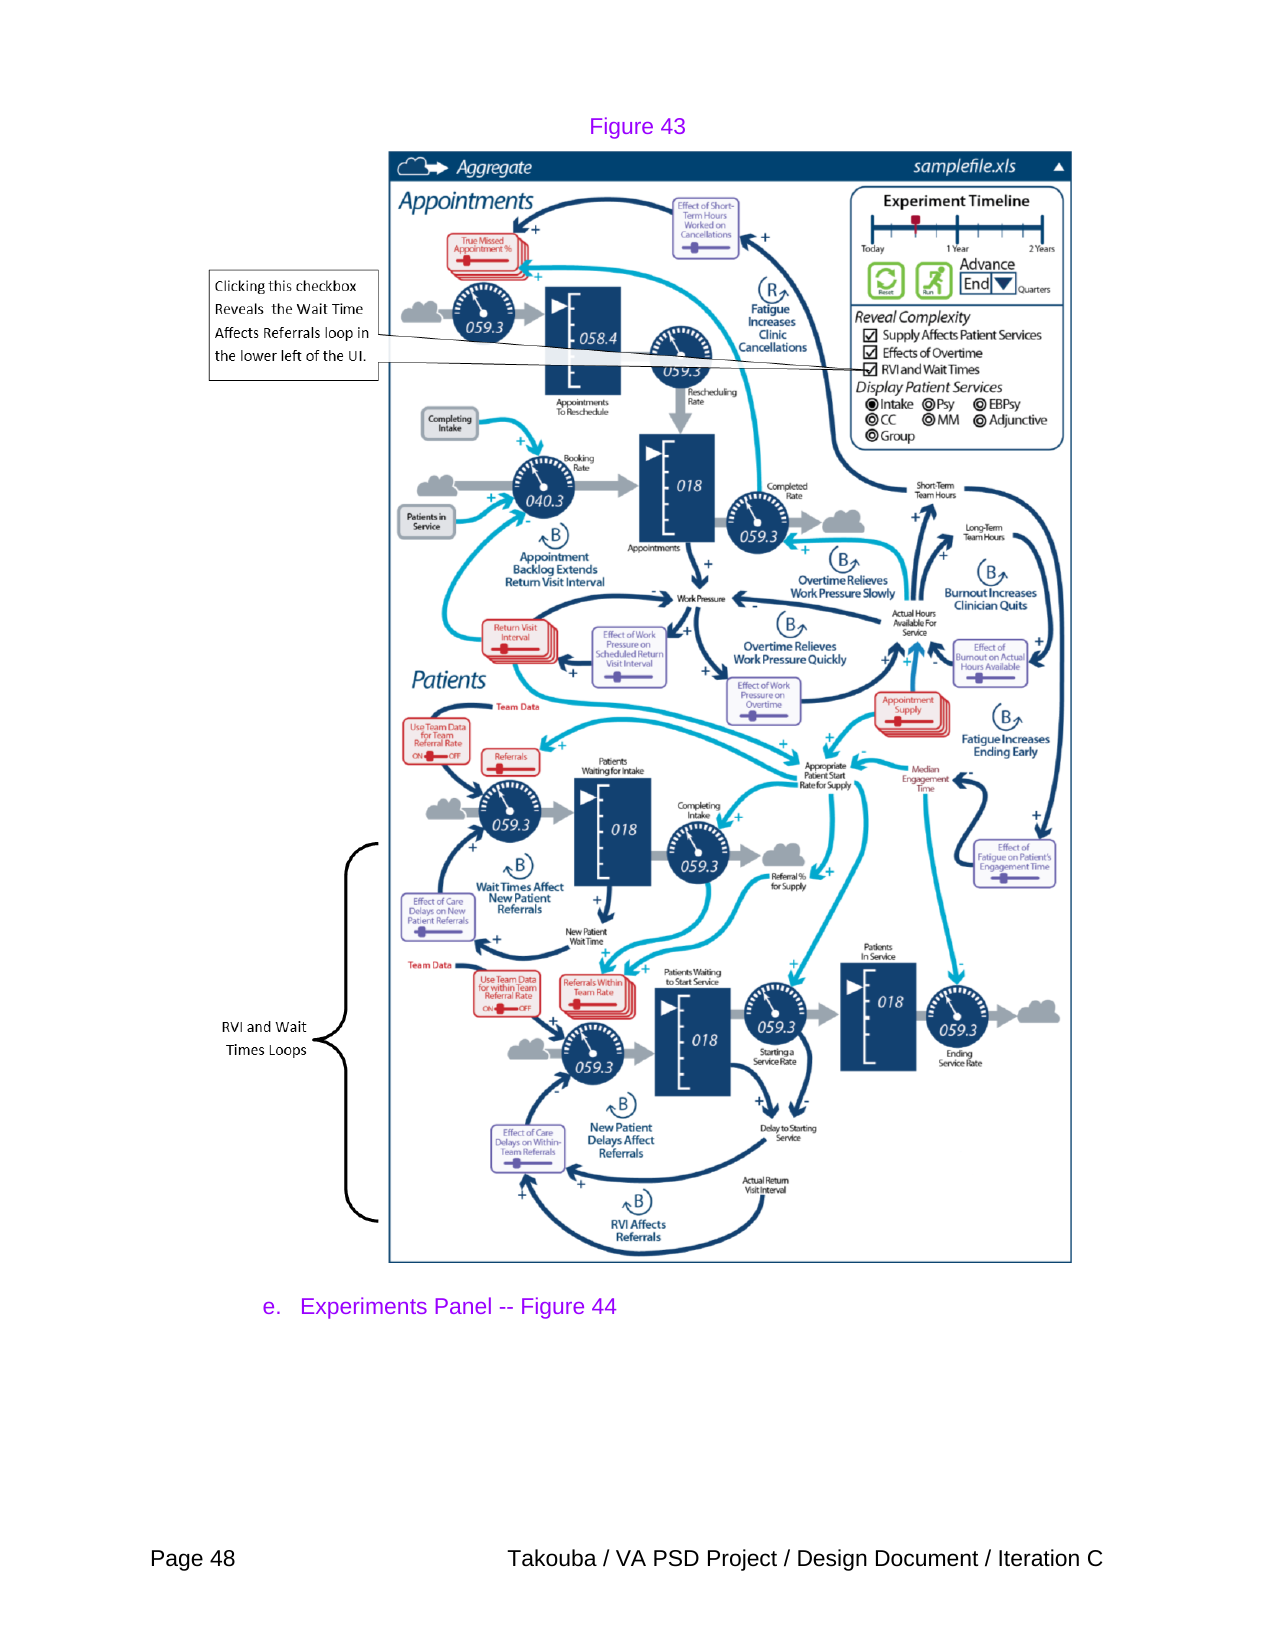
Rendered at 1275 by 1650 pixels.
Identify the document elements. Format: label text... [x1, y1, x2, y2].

text Figure 43 [150, 113, 1125, 143]
picture [150, 143, 1125, 1288]
list Experiments Panel -- Figure 44 [262, 1293, 1125, 1385]
